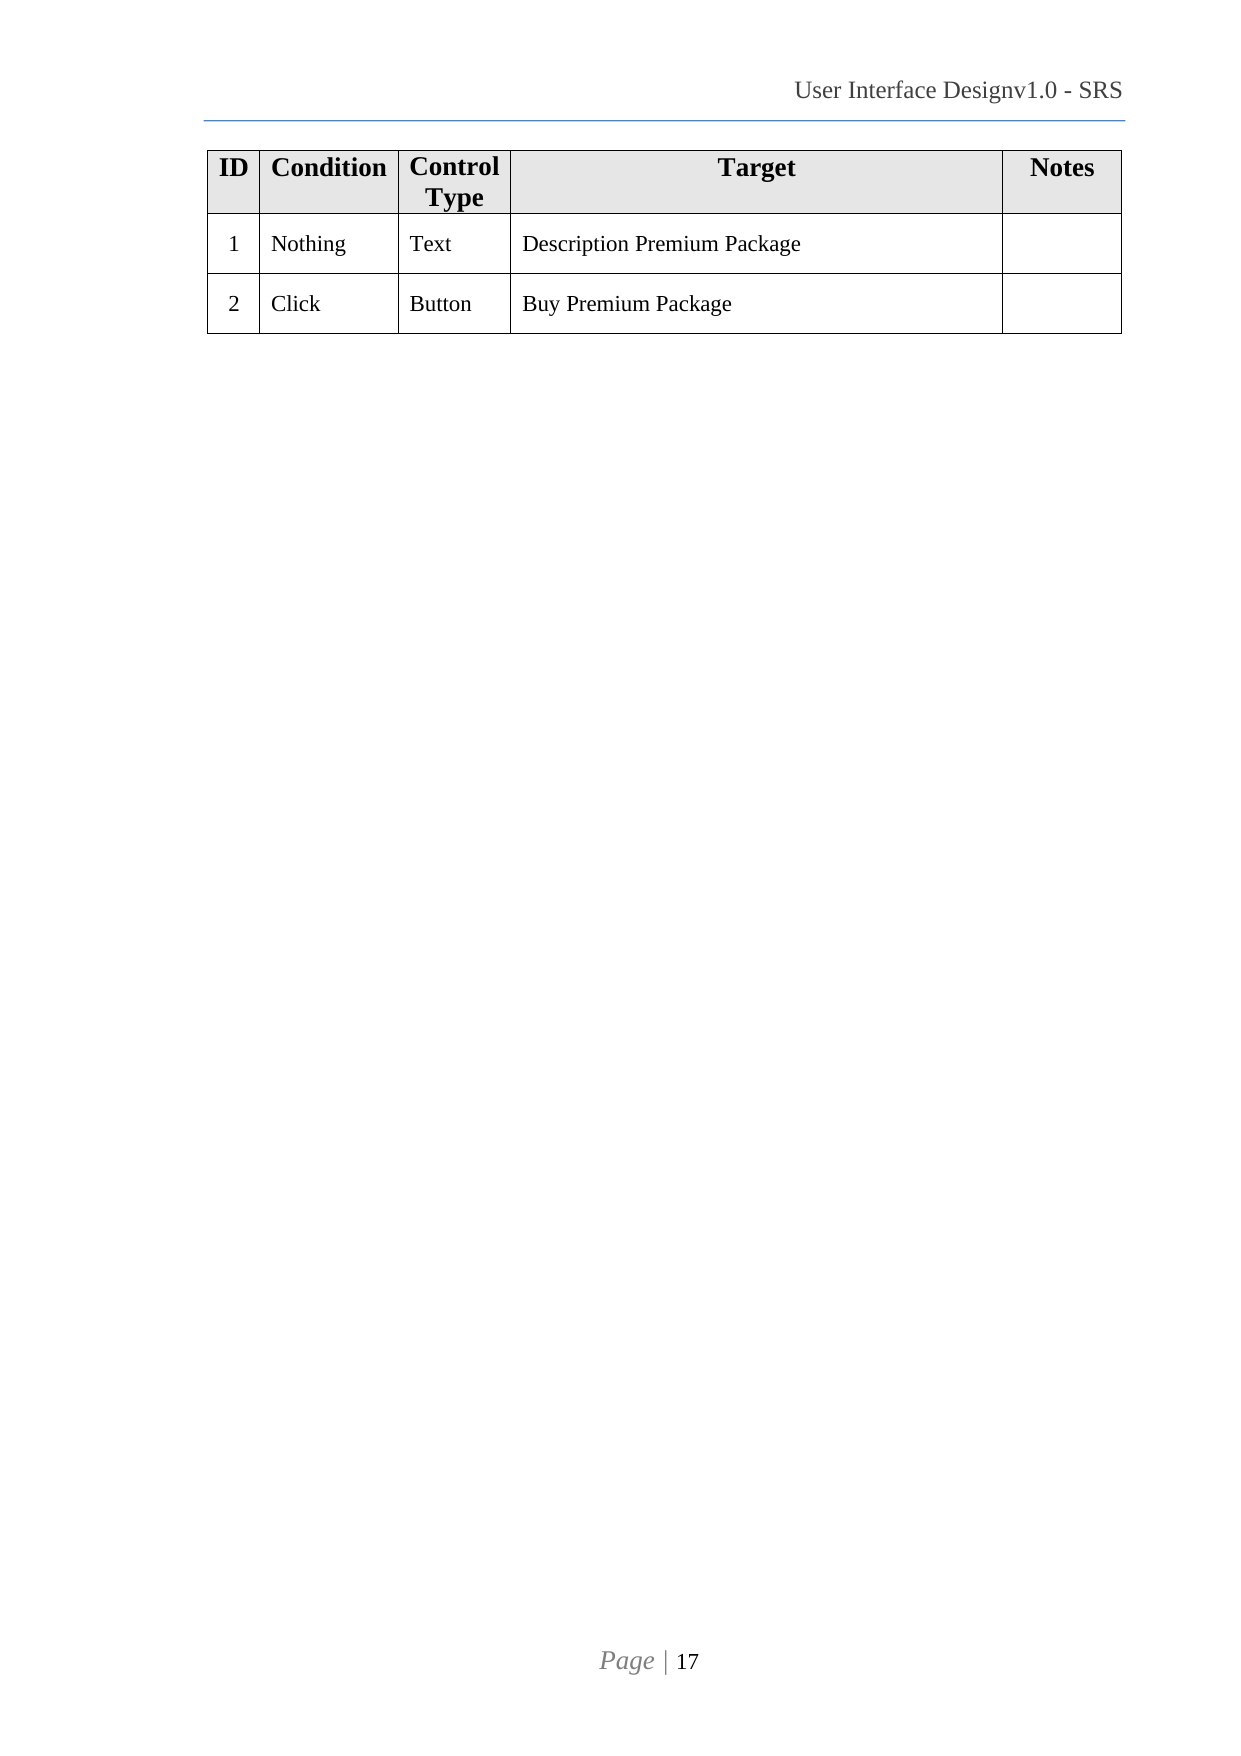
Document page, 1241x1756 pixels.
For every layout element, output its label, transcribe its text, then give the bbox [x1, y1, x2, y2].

table_cell Text [399, 214, 510, 273]
table_cell Nothing [260, 214, 398, 273]
table_cell 1 [208, 214, 259, 273]
table_cell Buy Premium Package [511, 274, 1002, 333]
table_cell 2 [208, 274, 259, 333]
table_cell [1003, 274, 1121, 333]
table_header ID [208, 151, 259, 213]
table_cell Description Premium Package [511, 214, 1002, 273]
table_header Target [511, 151, 1002, 213]
table_header Notes [1003, 151, 1121, 213]
table_cell [1003, 214, 1121, 273]
table_header Condition [260, 151, 398, 213]
table_cell Button [399, 274, 510, 333]
table_cell Click [260, 274, 398, 333]
table_header Control Type [399, 151, 510, 213]
